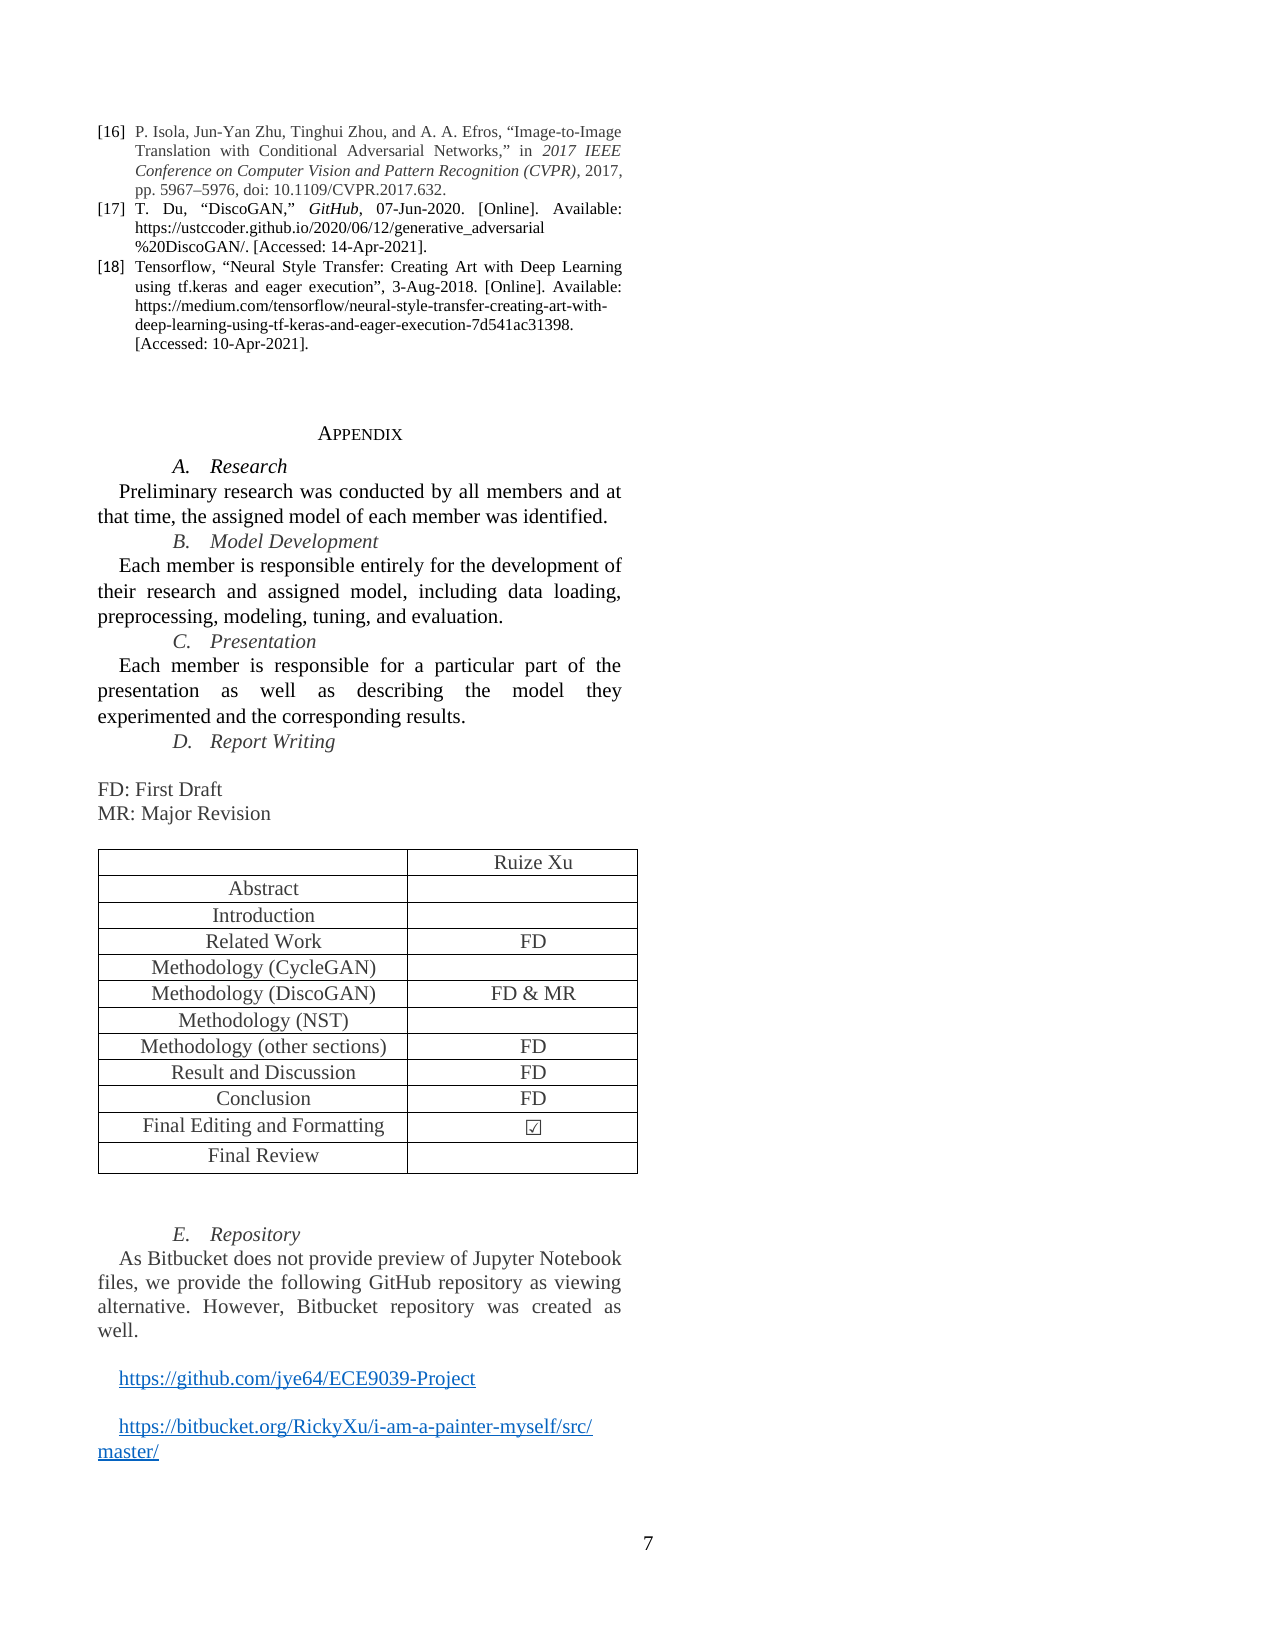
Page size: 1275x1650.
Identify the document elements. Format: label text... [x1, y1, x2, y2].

text MR: Major Revision [97, 801, 622, 825]
table_cell FD [408, 1086, 637, 1112]
list T. Du, “DiscoGAN,” GitHub, 07-Jun-2020. [Online]. Available: https://ustccoder.github.io/2020/06/12/generative_adversarial%20DiscoGAN/. [Accessed: 14-Apr-2021]. [97, 199, 622, 256]
table_cell Final Editing and Formatting [99, 1113, 407, 1142]
table_cell Methodology (DiscoGAN) [99, 981, 407, 1007]
text Each member is responsible entirely for the development of their research and assigned model, including data loading, preprocessing, modeling, tuning, and evaluation. [97, 553, 622, 628]
table_cell [408, 955, 637, 980]
table_cell Methodology (CycleGAN) [99, 955, 407, 980]
list Repository [172, 1222, 622, 1246]
table_cell ☑ [408, 1113, 637, 1142]
list Presentation [172, 629, 622, 653]
table_cell FD [408, 1060, 637, 1085]
table_cell FD [408, 1034, 637, 1059]
table_cell Final Review [99, 1143, 407, 1173]
text https://bitbucket.org/RickyXu/i-am-a-painter-myself/src/master/ [97, 1414, 622, 1463]
table_cell FD [408, 929, 637, 954]
table_cell Abstract [99, 876, 407, 902]
table_cell Result and Discussion [99, 1060, 407, 1085]
table_cell Related Work [99, 929, 407, 954]
table_cell Introduction [99, 903, 407, 928]
table_cell [408, 903, 637, 928]
text Each member is responsible for a particular part of the presentation as well as describing the model they experimented and the corresponding results. [97, 653, 622, 728]
text Preliminary research was conducted by all members and at that time, the assigned model of each member was identified. [97, 479, 622, 528]
text FD: First Draft [97, 777, 622, 801]
text As Bitbucket does not provide preview of Jupyter Notebook files, we provide the following GitHub repository as viewing alternative. However, Bitbucket repository was created as well. [97, 1246, 622, 1342]
table_cell Conclusion [99, 1086, 407, 1112]
table_cell Methodology (other sections) [99, 1034, 407, 1059]
text https://github.com/jye64/ECE9039-Project [97, 1366, 622, 1390]
list Model Development [172, 529, 622, 553]
list Research [172, 454, 622, 478]
subtitle Appendix [97, 421, 622, 445]
table_cell [408, 876, 637, 902]
table_header Ruize Xu [408, 850, 637, 875]
table_cell Methodology (NST) [99, 1008, 407, 1033]
table_cell FD & MR [408, 981, 637, 1007]
table_cell [408, 1143, 637, 1173]
table_cell [408, 1008, 637, 1033]
table_header [99, 850, 407, 875]
list Report Writing [172, 729, 622, 753]
list Tensorflow, “Neural Style Transfer: Creating Art with Deep Learning using tf.keras and eager execution”, 3-Aug-2018. [Online]. Available: https://medium.com/tensorflow/neural-style-transfer-creating-art-with-deep-learning-using-tf-keras-and-eager-execution-7d541ac31398. [Accessed: 10-Apr-2021]. [97, 256, 622, 353]
